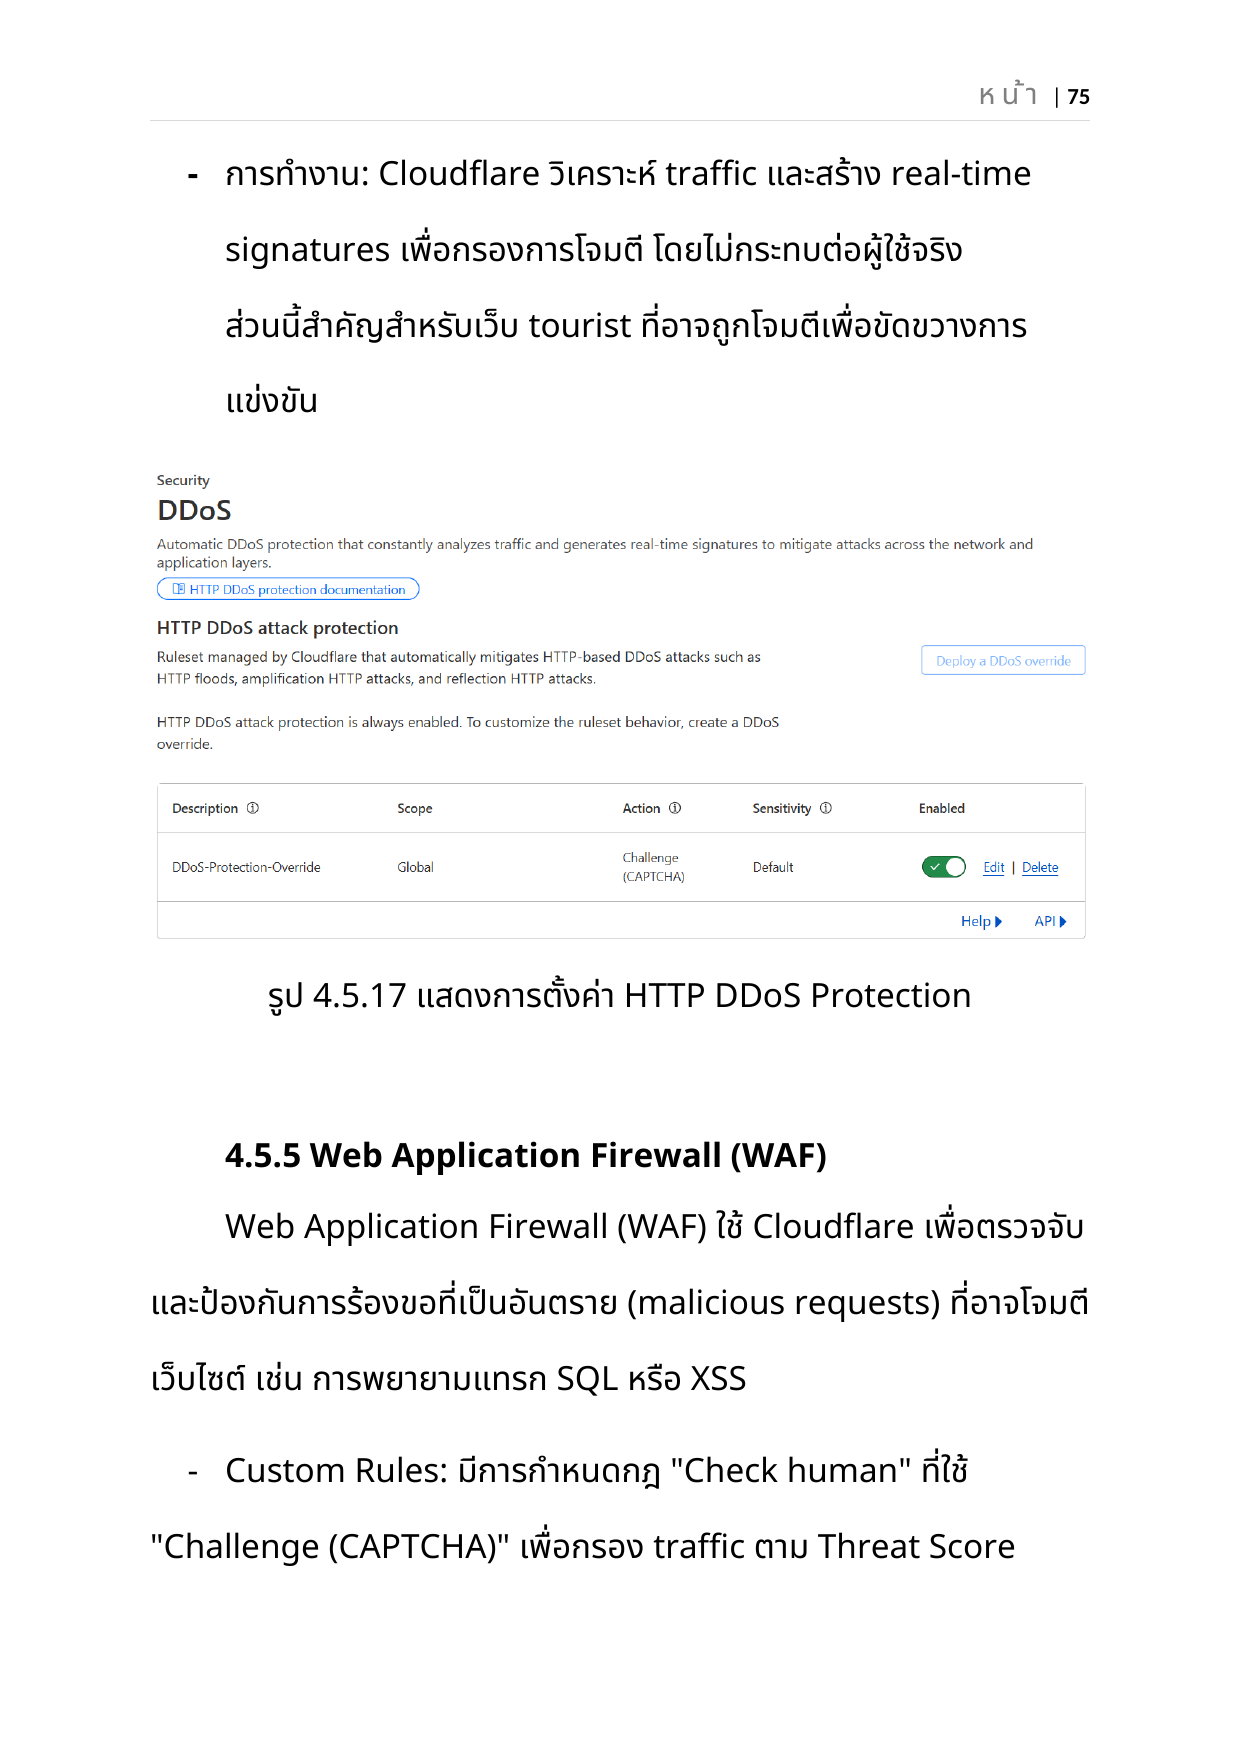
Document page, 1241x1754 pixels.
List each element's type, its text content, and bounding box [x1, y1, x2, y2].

text 4.5.5 Web Application Firewall (WAF) Web Application Firewall (WAF) ใช้ Cloudflare เพื่อตรวจจับและป้องกันการร้องขอที่เป็นอันตราย (malicious requests) ที่อาจโจมตีเว็บไซต์ เช่น การพยายามแทรก SQL หรือ XSS [150, 1064, 1090, 1405]
text - Custom Rules: มีการกำหนดกฎ "Check human" ที่ใช้ "Challenge (CAPTCHA)" เพื่อกรอง traffic ตาม Threat Score [150, 1447, 1090, 1574]
text รูป 4.5.17 แสดงการตั้งค่า HTTP DDoS Protection [150, 972, 1090, 1022]
list การทำงาน: Cloudflare วิเคราะห์ traffic และสร้าง real-time signatures เพื่อกรองการโจมตี โดยไม่กระทบต่อผู้ใช้จริง ส่วนนี้สำคัญสำหรับเว็บ tourist ที่อาจถูกโจมตีเพื่อขัดขวางการแข่งขัน [187, 150, 1090, 428]
picture [150, 469, 1091, 941]
